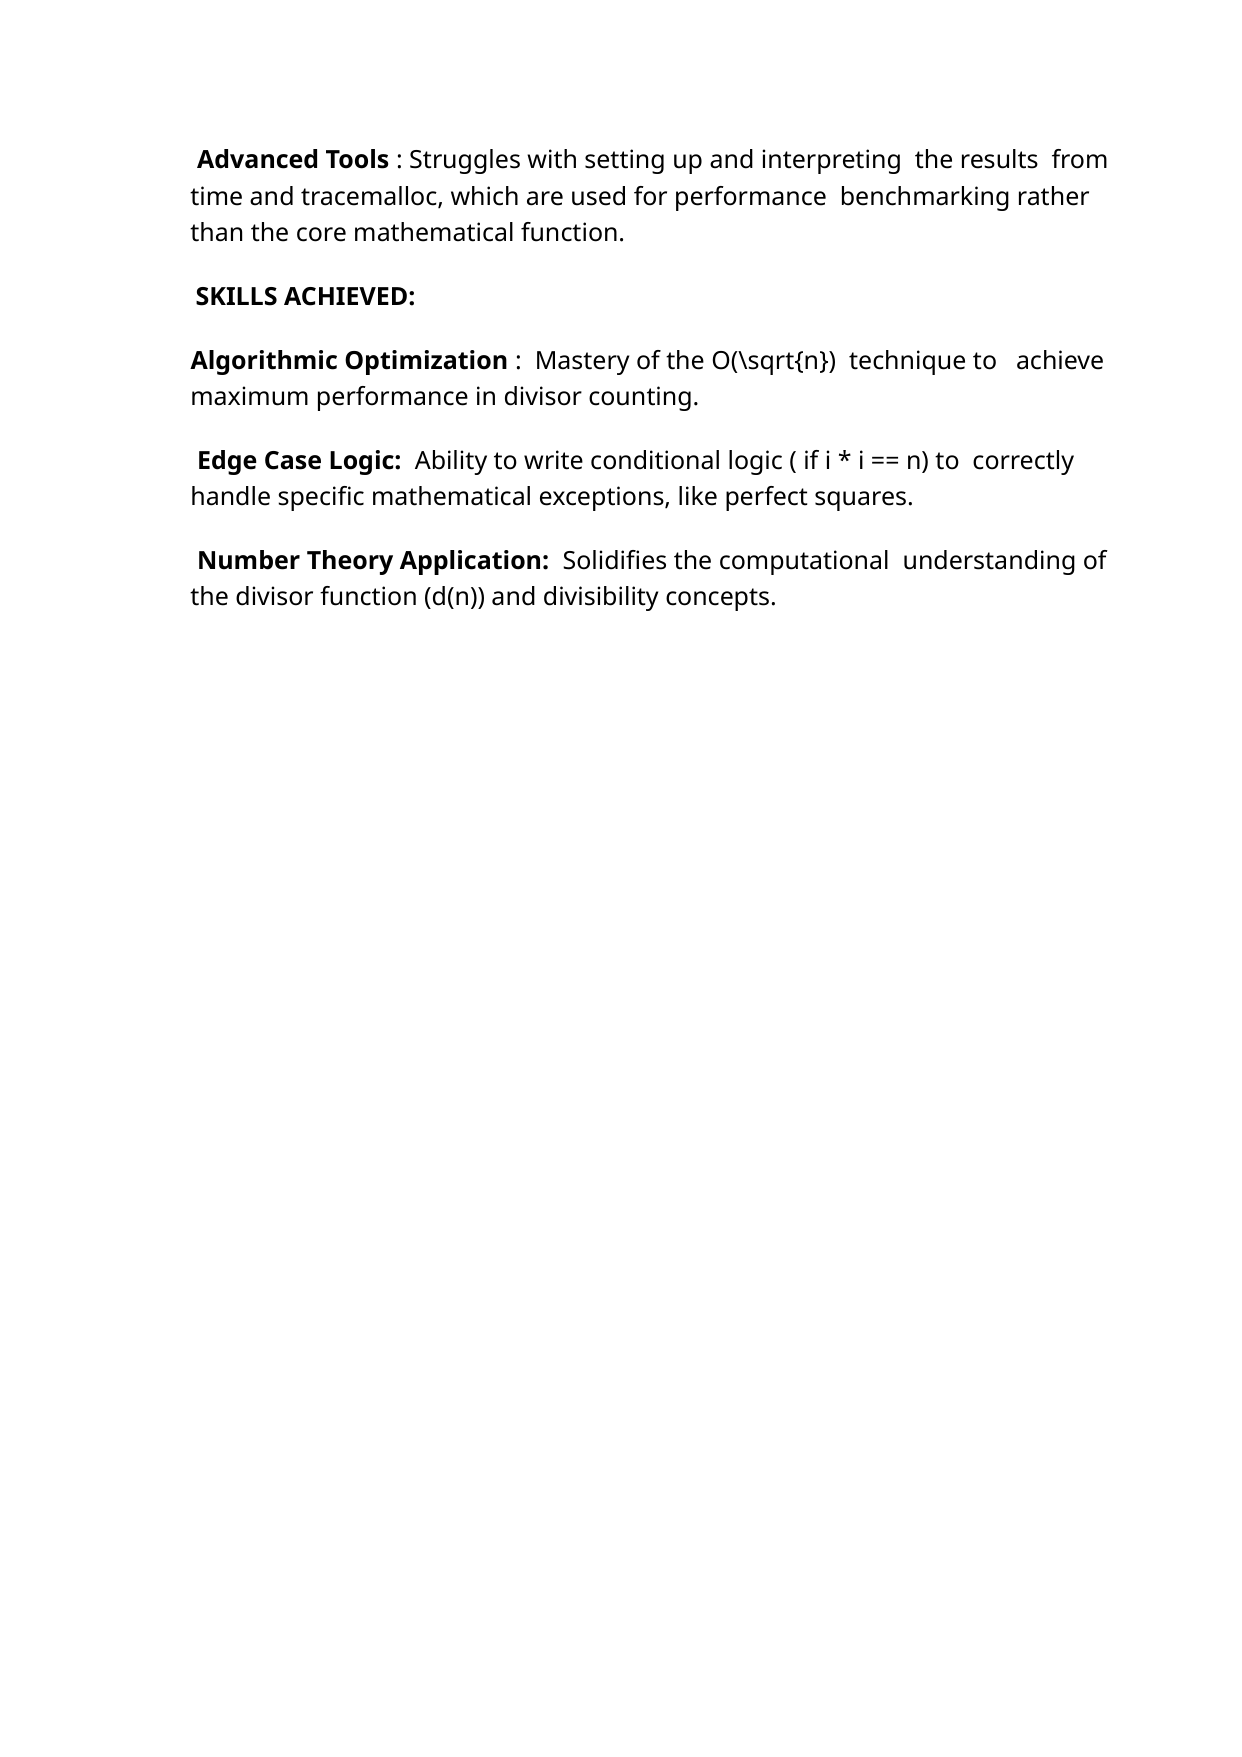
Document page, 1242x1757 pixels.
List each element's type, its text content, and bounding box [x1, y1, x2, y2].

text SKILLS ACHIEVED: [189, 278, 1185, 312]
text Advanced Tools : Struggles with setting up and interpreting the results from time and tracemalloc, which are used for performance benchmarking rather than the core mathematical function. [190, 142, 1109, 249]
text Algorithmic Optimization : Mastery of the O(\sqrt{n}) technique to achieve maximum performance in divisor counting. [190, 342, 1136, 413]
text Edge Case Logic: Ability to write conditional logic ( if i * i == n) to correctly handle specific mathematical exceptions, like perfect squares. [190, 442, 1136, 513]
text Number Theory Application: Solidifies the computational understanding of the divisor function (d(n)) and divisibility concepts. [190, 542, 1120, 613]
